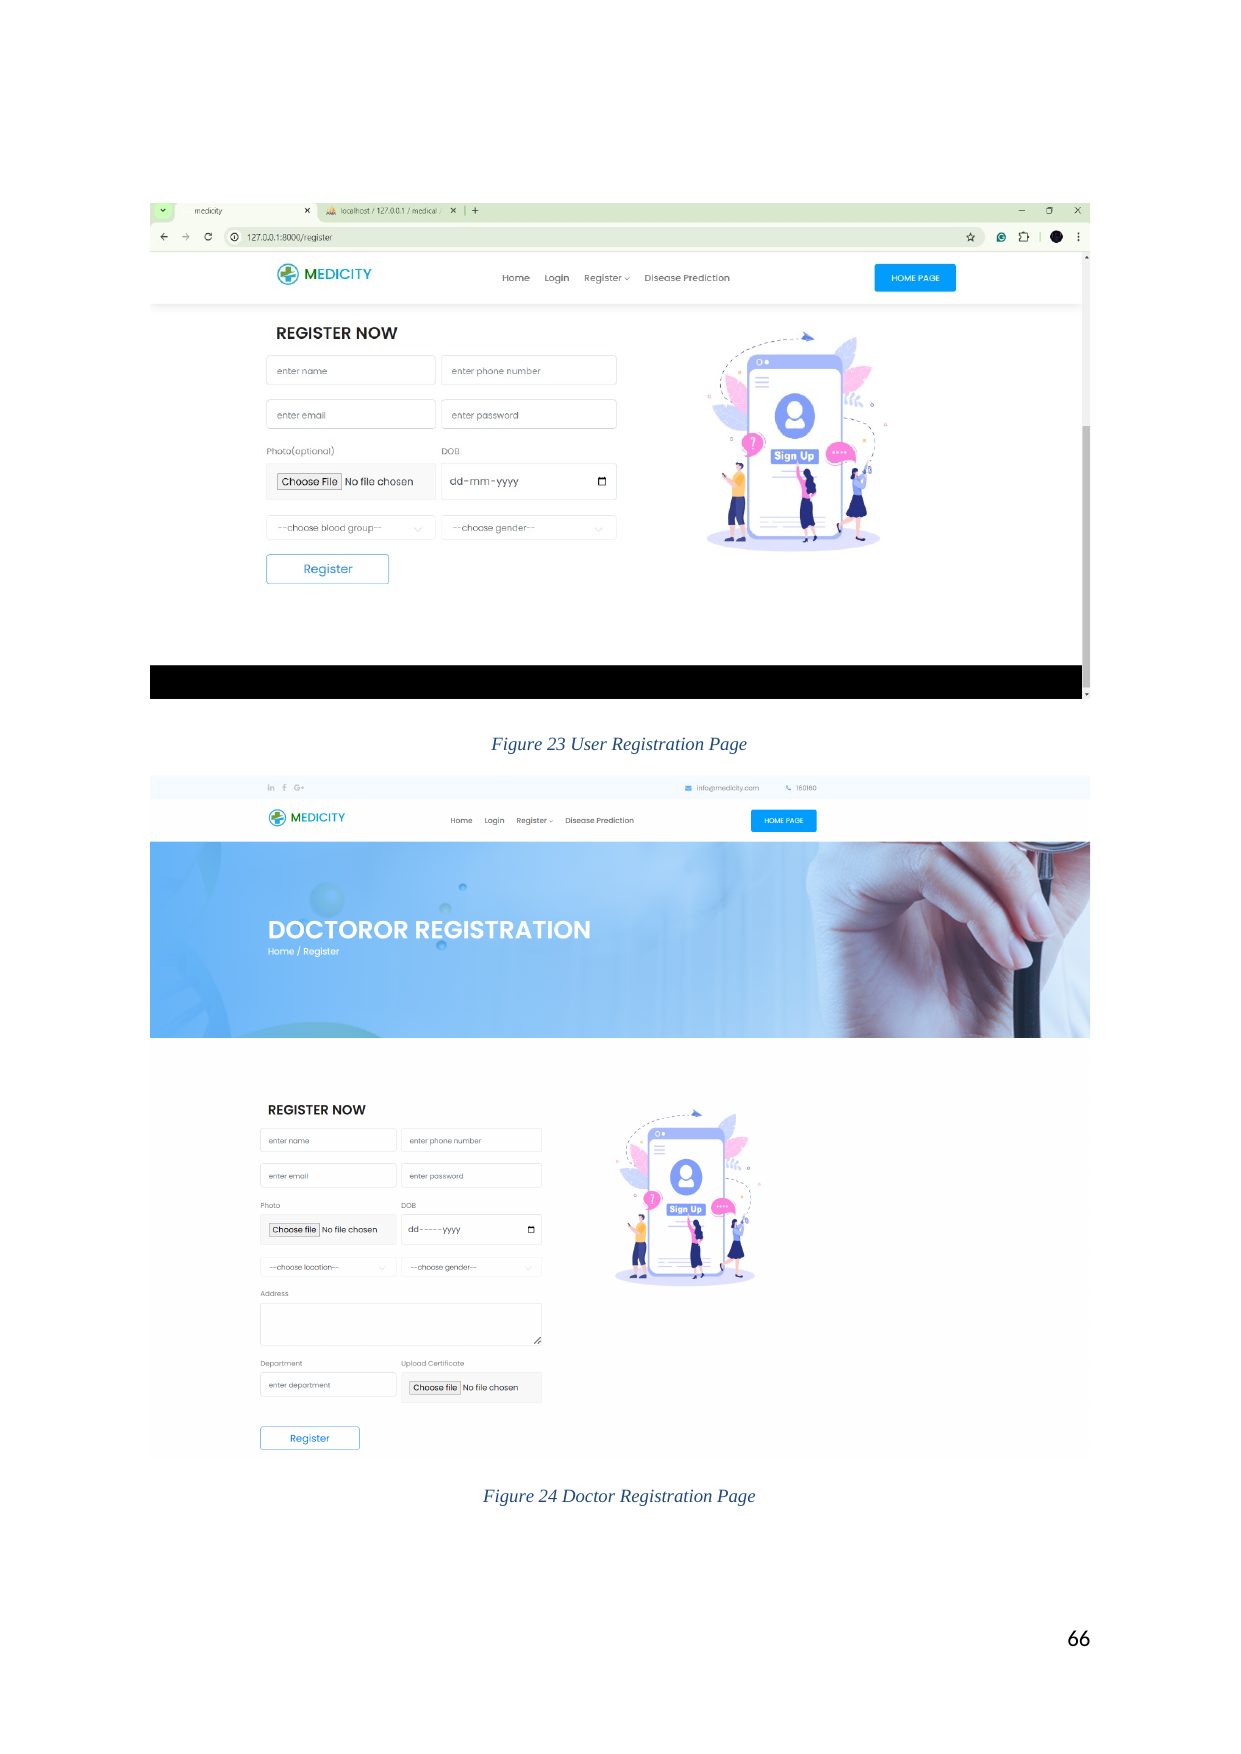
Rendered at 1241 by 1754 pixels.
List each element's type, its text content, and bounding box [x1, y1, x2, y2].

text Figure 23 User Registration Page [150, 733, 1090, 754]
picture [150, 775, 1091, 1461]
text Figure 24 Doctor Registration Page [150, 1485, 1090, 1507]
picture [150, 203, 1091, 699]
